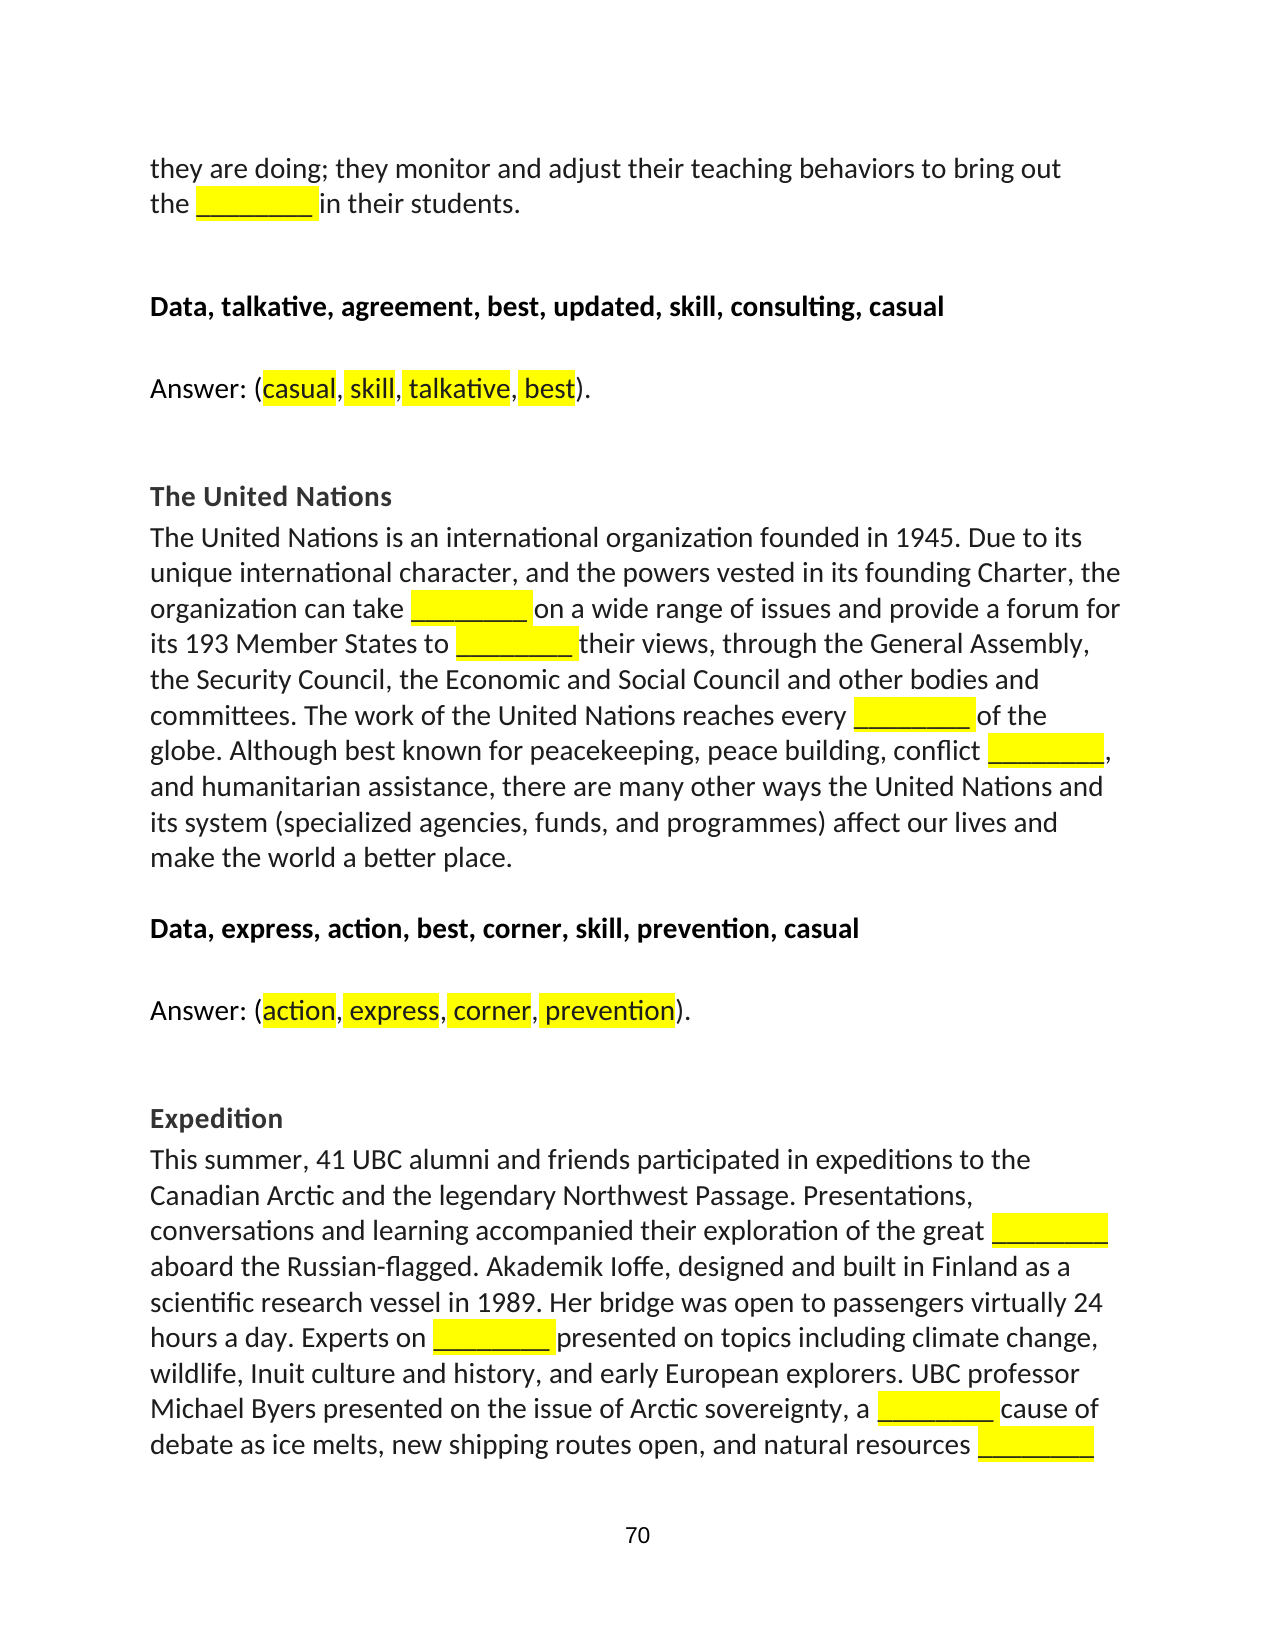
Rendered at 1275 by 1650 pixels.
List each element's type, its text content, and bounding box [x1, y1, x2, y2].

text Answer: (casual, skill, talkative, best). [150, 370, 263, 406]
text Data, express, action, best, corner, skill, prevention, casual [150, 911, 1125, 946]
text The United Nations is an international organization founded in 1945. Due to its unique international character, and the powers vested in its founding Charter, the organization can take ________ on a wide range of issues and provide a forum for its 193 Member States to ________ their views, through the General Assembly, the Security Council, the Economic and Social Council and other bodies and committees. The work of the United Nations reaches every ________ of the globe. Although best known for peacekeeping, peace building, conflict ________, and humanitarian assistance, there are many other ways the United Nations and its system (specialized agencies, funds, and programmes) affect our lives and make the world a better place. [150, 519, 1125, 875]
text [150, 1141, 1125, 1462]
text Answer: (casual, skill, talkative, best). [575, 370, 1125, 406]
text Answer: (action, express, corner, prevention). [150, 992, 1125, 1028]
text Data, talkative, agreement, best, updated, skill, consulting, casual [150, 288, 1125, 324]
subtitle The United Nations [150, 478, 1125, 513]
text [150, 150, 1125, 221]
subtitle Expedition [150, 1100, 1125, 1136]
